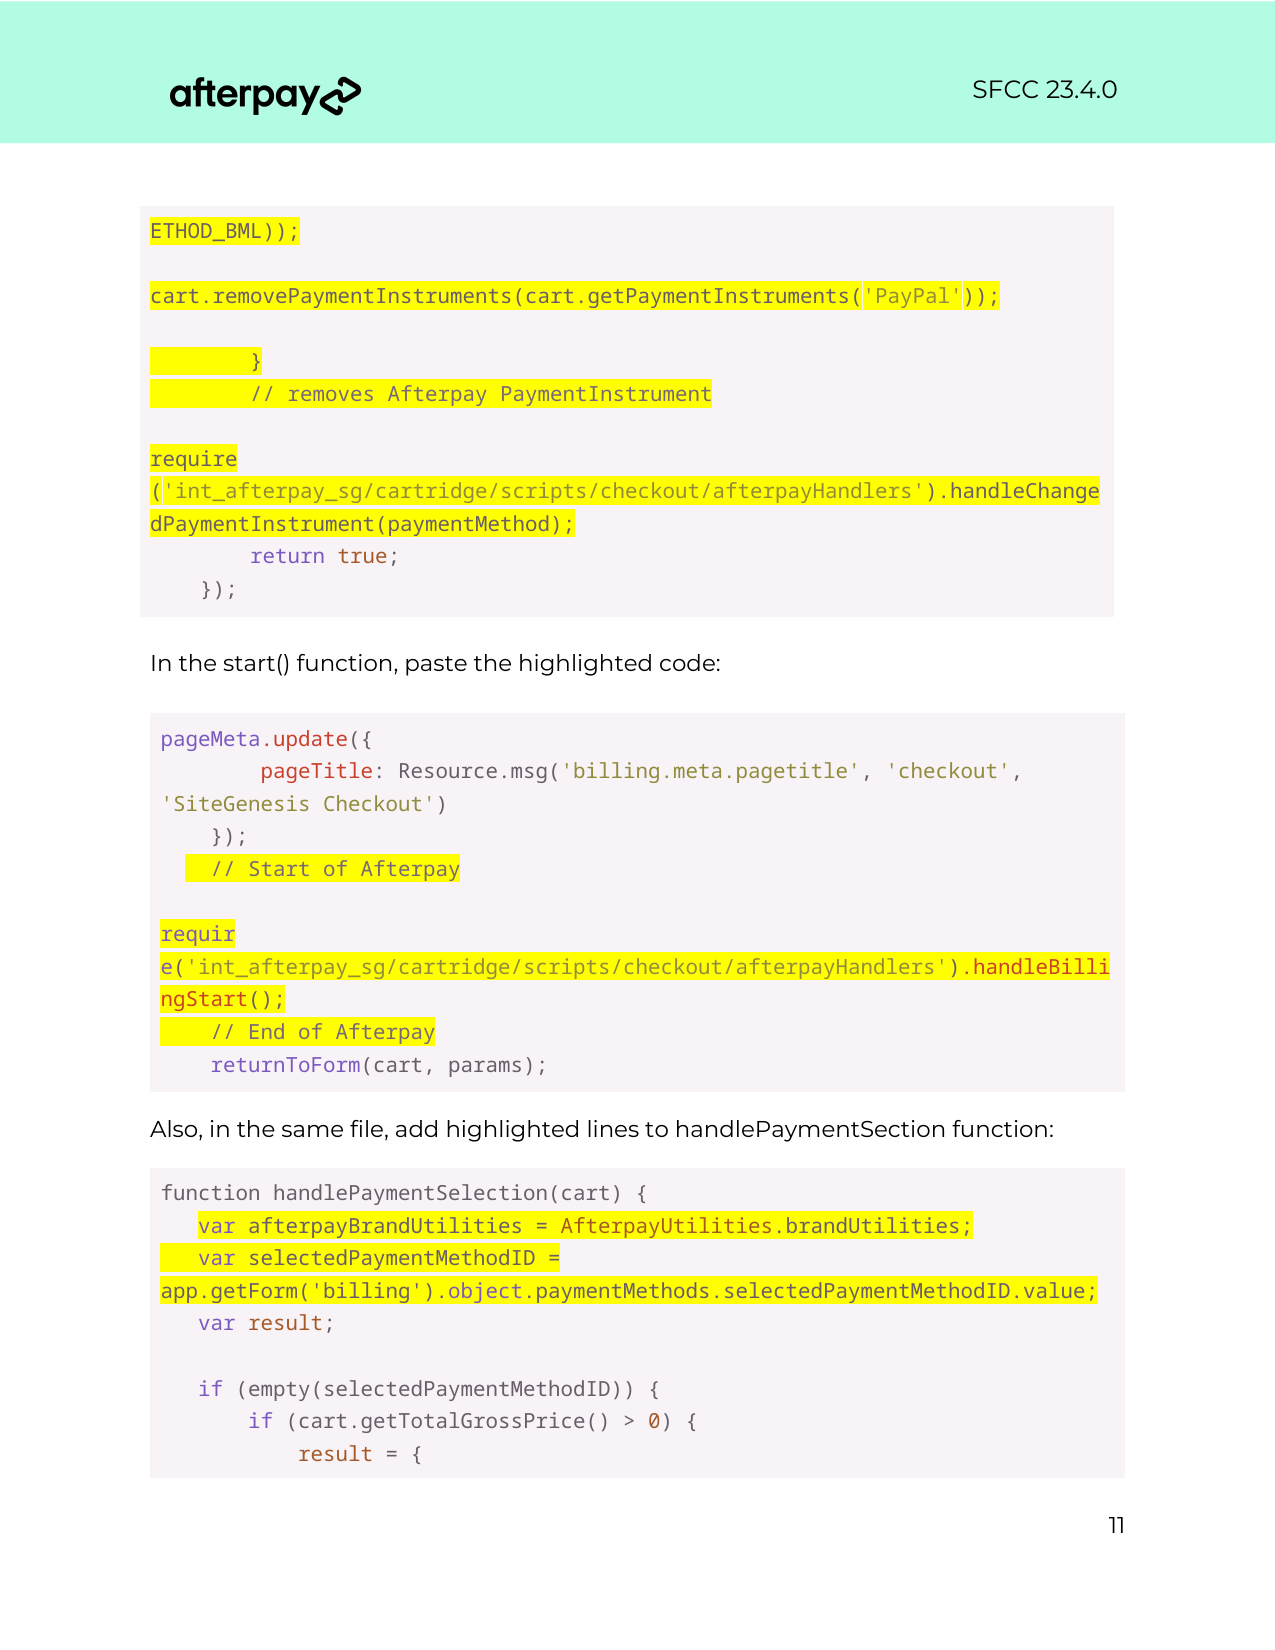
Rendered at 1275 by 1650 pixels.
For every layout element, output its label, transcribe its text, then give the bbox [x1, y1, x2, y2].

text In the start() function, paste the highlighted code: [150, 649, 1125, 677]
text Also, in the same file, add highlighted lines to handlePaymentSection function: [150, 1117, 1125, 1143]
table_header pageMeta.update({ pageTitle: Resource.msg('billing.meta.pagetitle', 'checkout', 'SiteGenesis Checkout') }); // Start of Afterpay require('int_afterpay_sg/cartridge/scripts/checkout/afterpayHandlers').handleBillingStart(); // End of Afterpay returnToForm(cart, params); [150, 713, 1125, 1092]
picture [134, 48, 397, 144]
